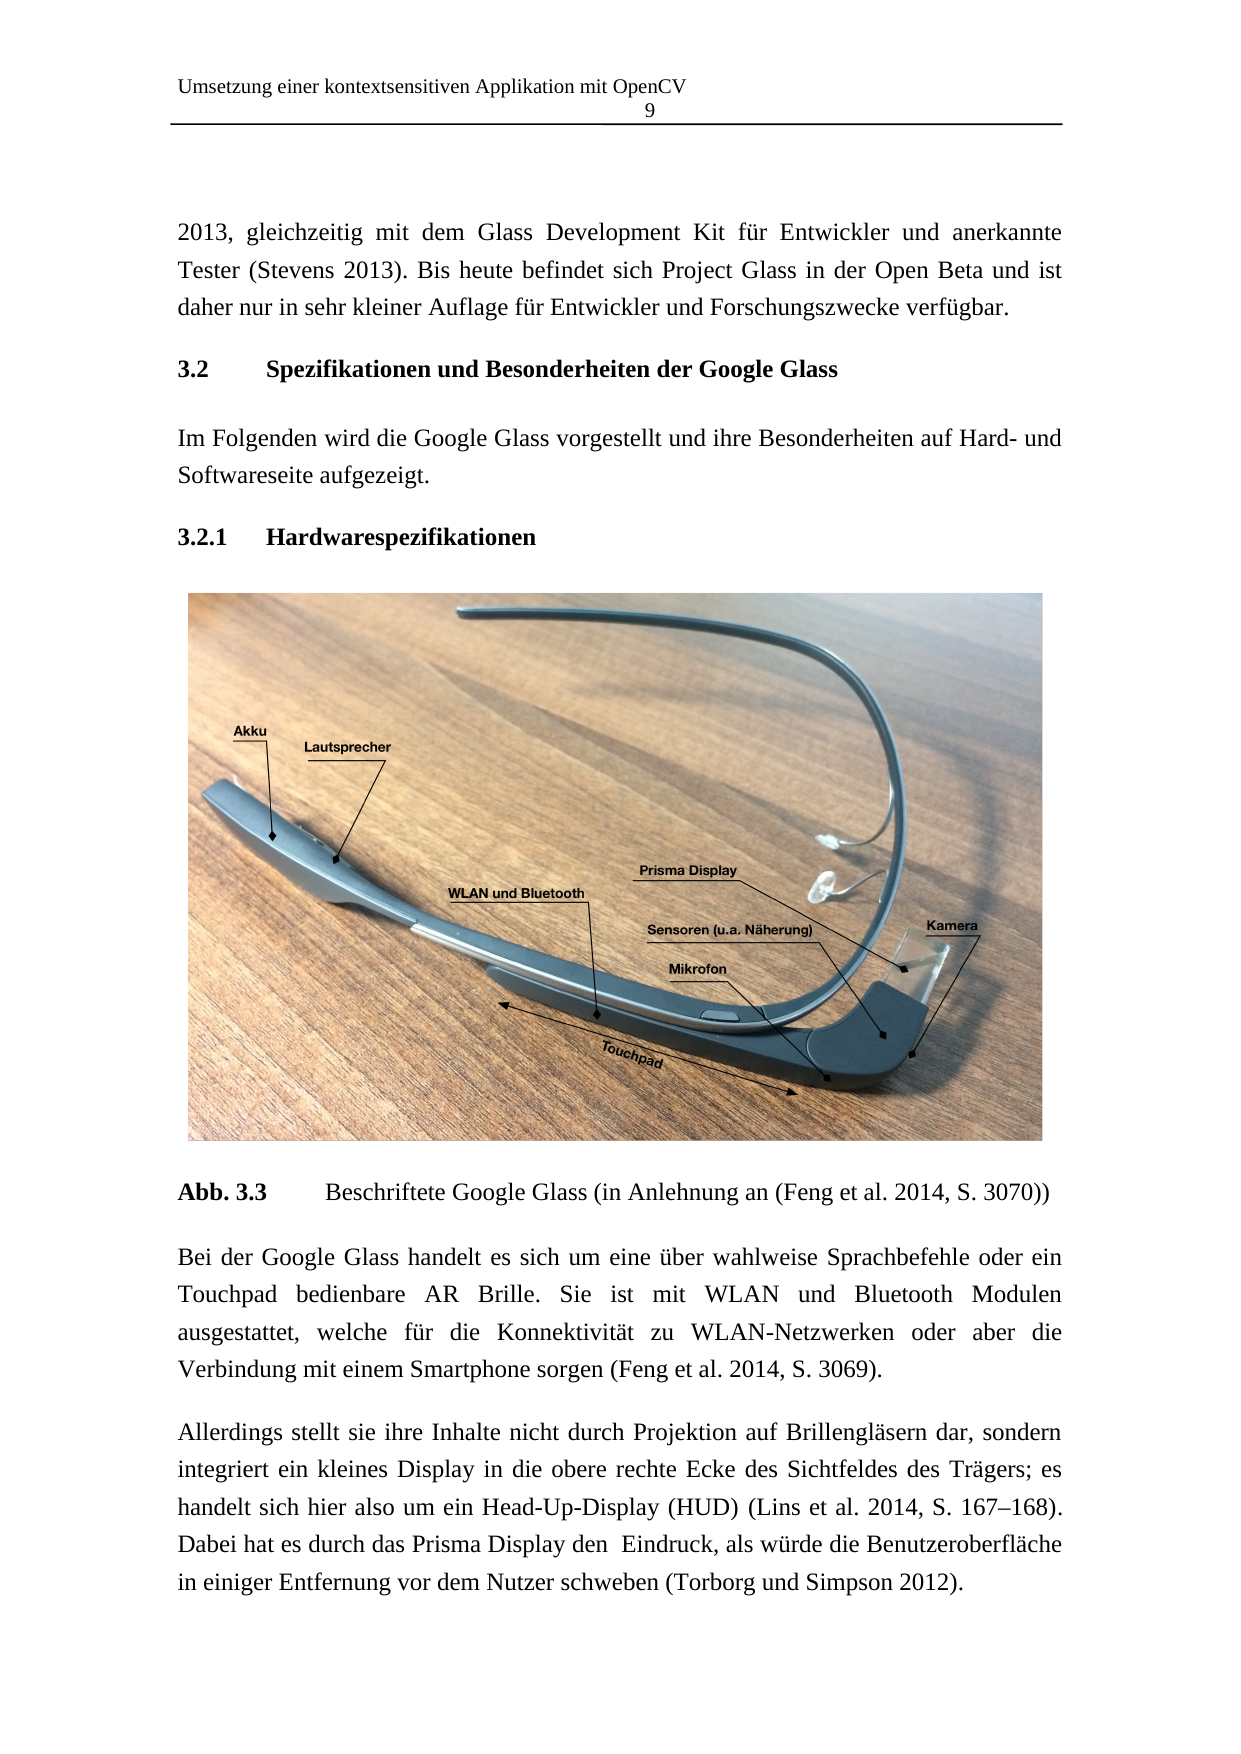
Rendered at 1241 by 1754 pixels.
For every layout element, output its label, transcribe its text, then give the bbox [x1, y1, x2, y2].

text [177, 208, 1063, 321]
subtitle Hardwarespezifikationen [177, 522, 1063, 551]
text Im Folgenden wird die Google Glass vorgestellt und ihre Besonderheiten auf Hard- und Softwareseite aufgezeigt. [177, 414, 1063, 489]
text Bei der Google Glass handelt es sich um eine über wahlweise Sprachbefehle oder ein Touchpad bedienbare AR Brille. Sie ist mit WLAN und Bluetooth Modulen ausgestattet, welche für die Konnektivität zu WLAN-Netzwerken oder aber die Verbindung mit einem Smartphone sorgen (Feng et al. 2014, S. 3069). [177, 1233, 1063, 1383]
subtitle Spezifikationen und Besonderheiten der Google Glass [177, 354, 1063, 383]
picture [177, 582, 1053, 1151]
text Allerdings stellt sie ihre Inhalte nicht durch Projektion auf Brillengläsern dar, sondern integriert ein kleines Display in die obere rechte Ecke des Sichtfeldes des Trägers; es handelt sich hier also um ein Head-Up-Display (HUD) (Lins et al. 2014, S. 167–168). Dabei hat es durch das Prisma Display den Eindruck, als würde die Benutzeroberfläche in einiger Entfernung vor dem Nutzer schweben (Torborg und Simpson 2012). [177, 1408, 1063, 1595]
